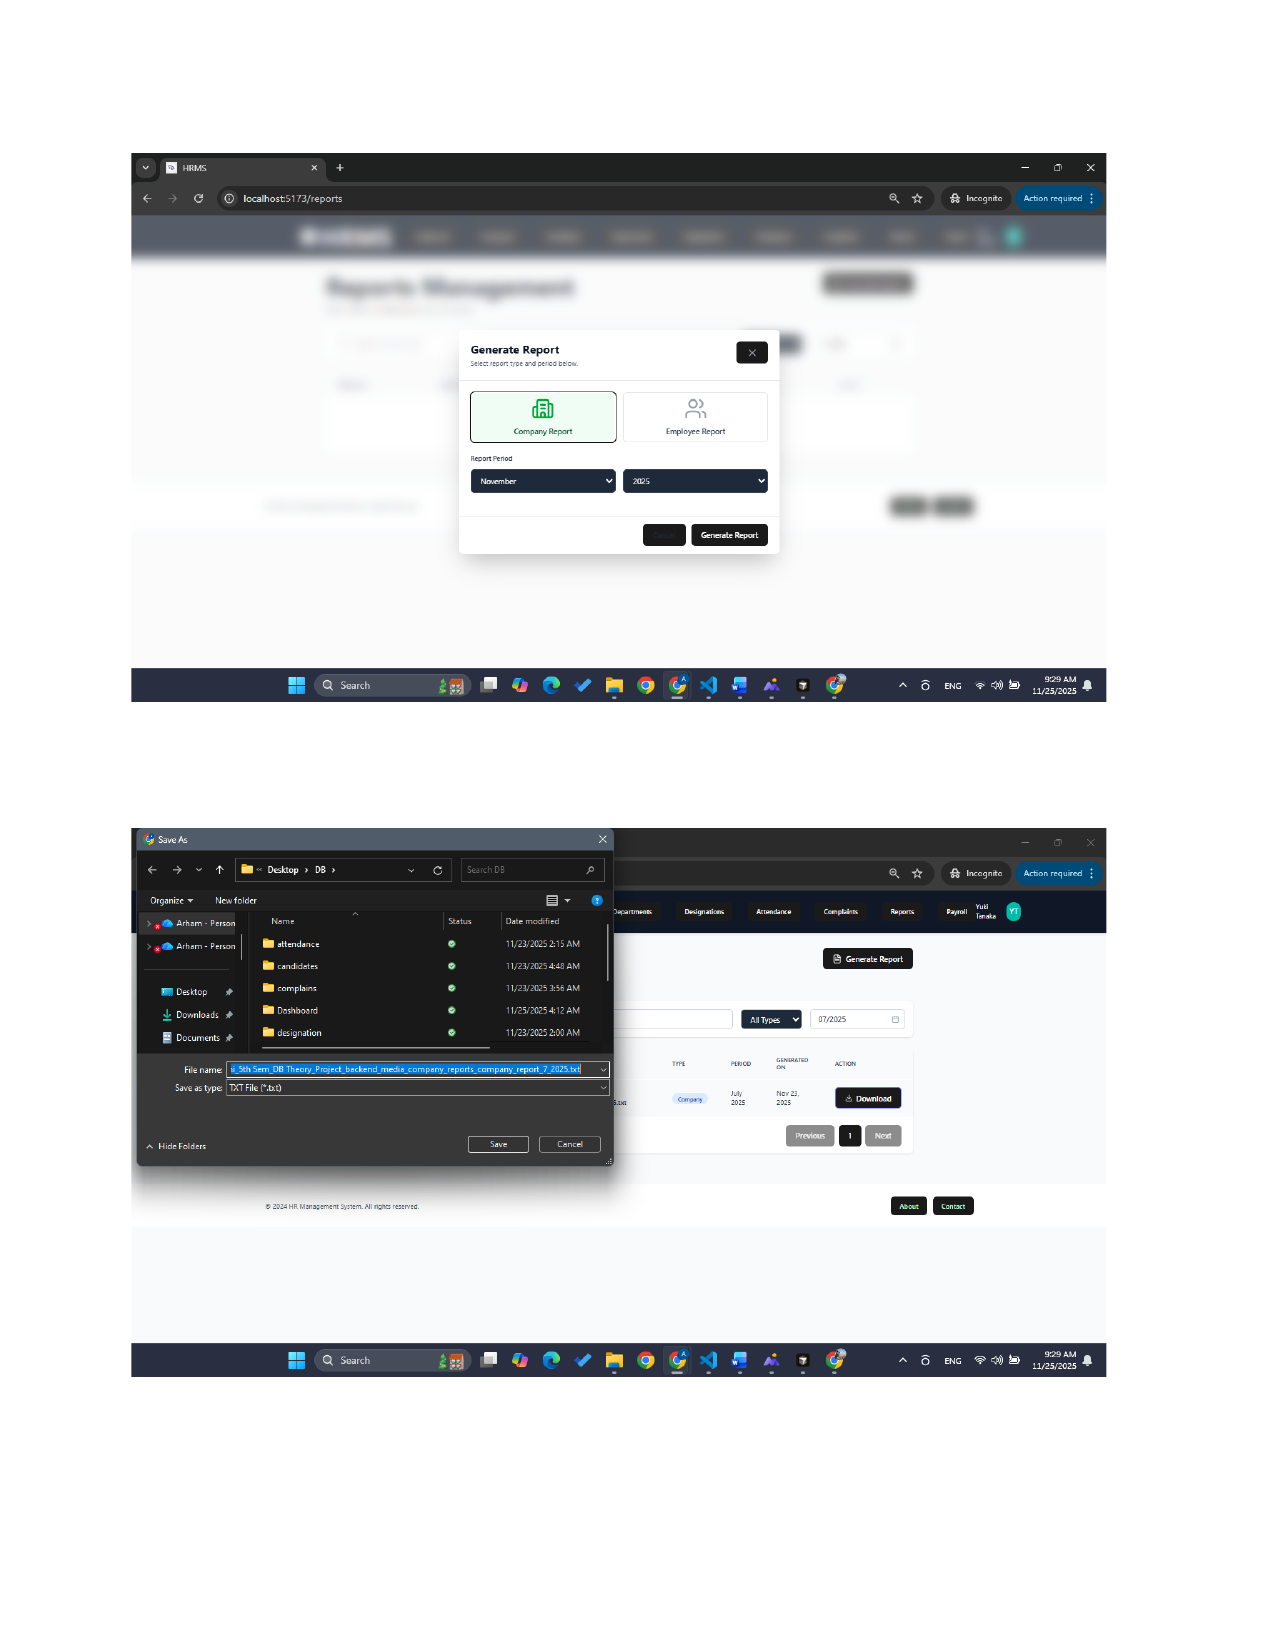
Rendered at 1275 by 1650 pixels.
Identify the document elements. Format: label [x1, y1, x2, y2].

picture [131, 153, 1107, 702]
picture [131, 828, 1107, 1377]
